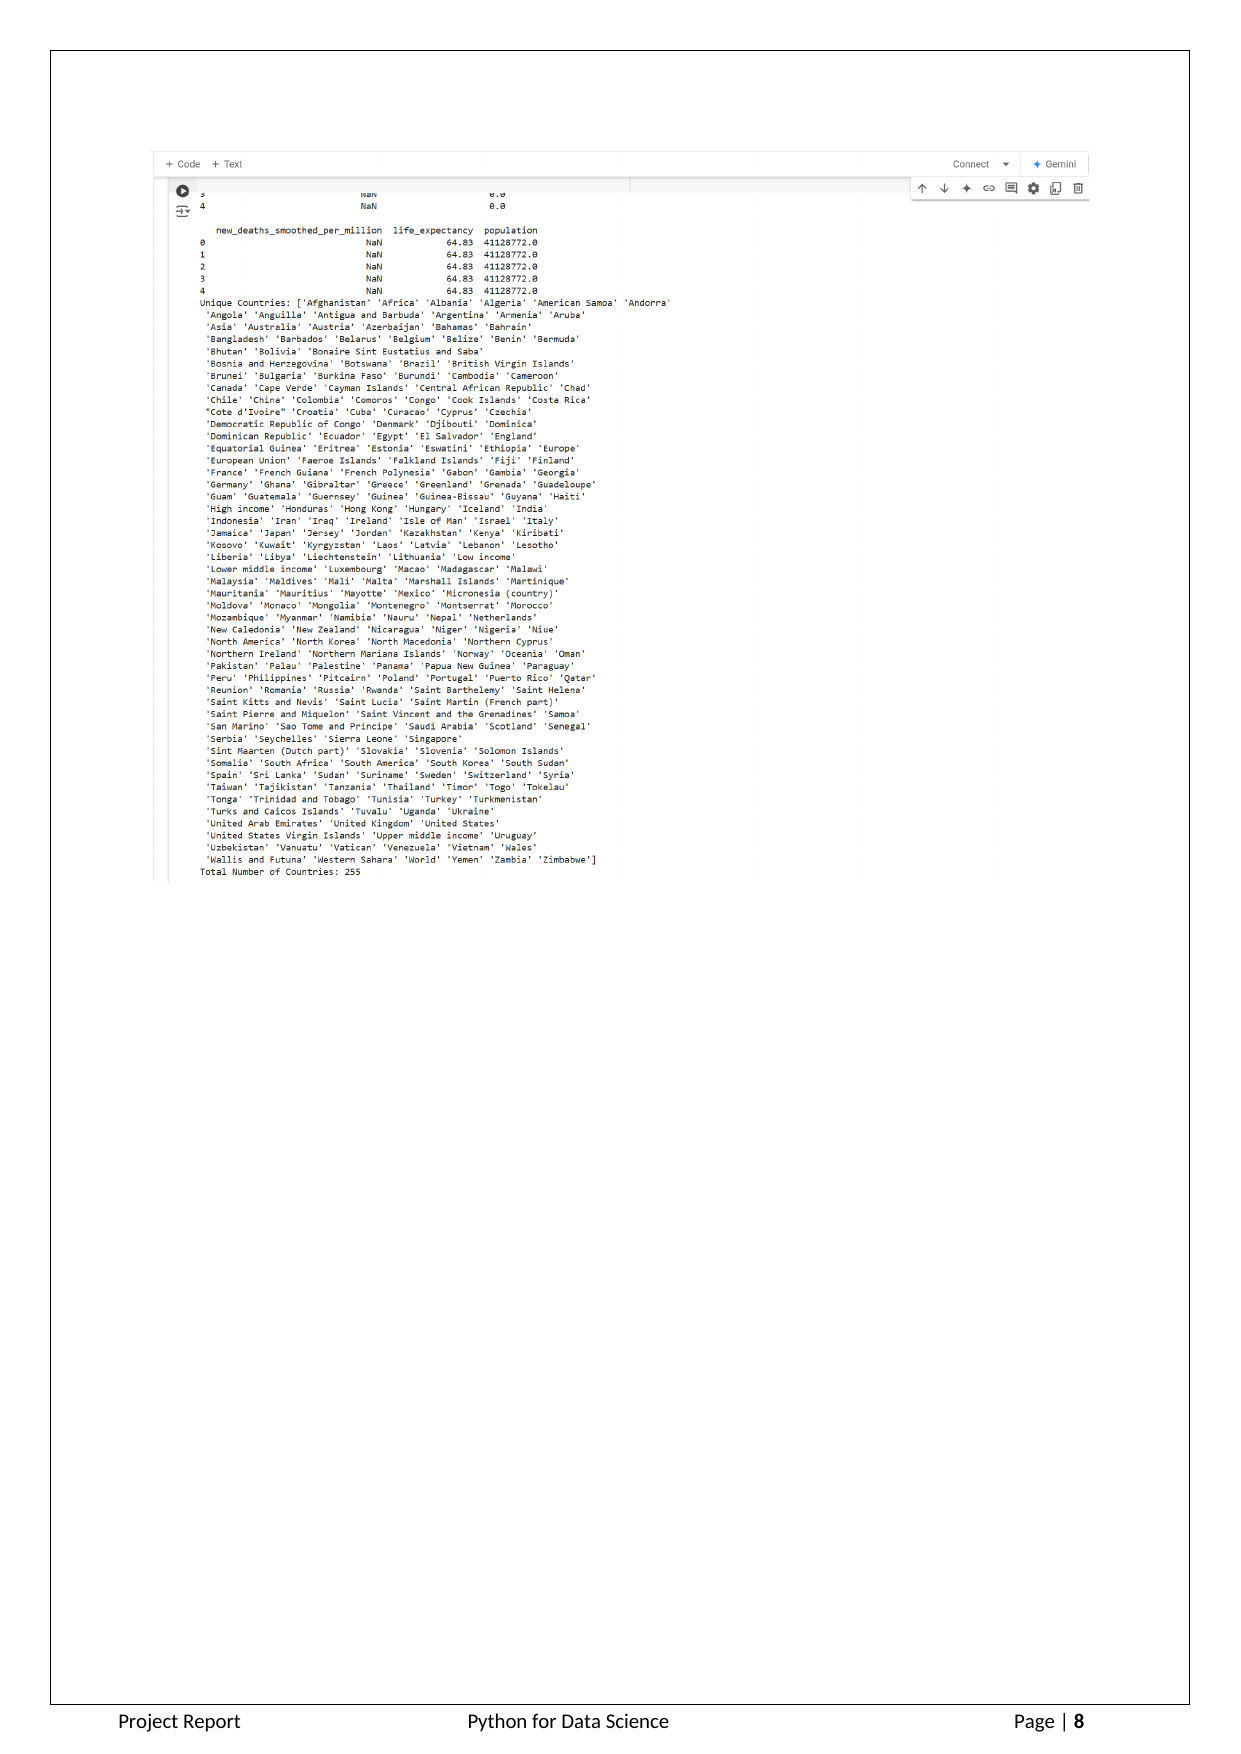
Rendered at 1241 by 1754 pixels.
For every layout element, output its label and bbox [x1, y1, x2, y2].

picture [150, 150, 1090, 882]
